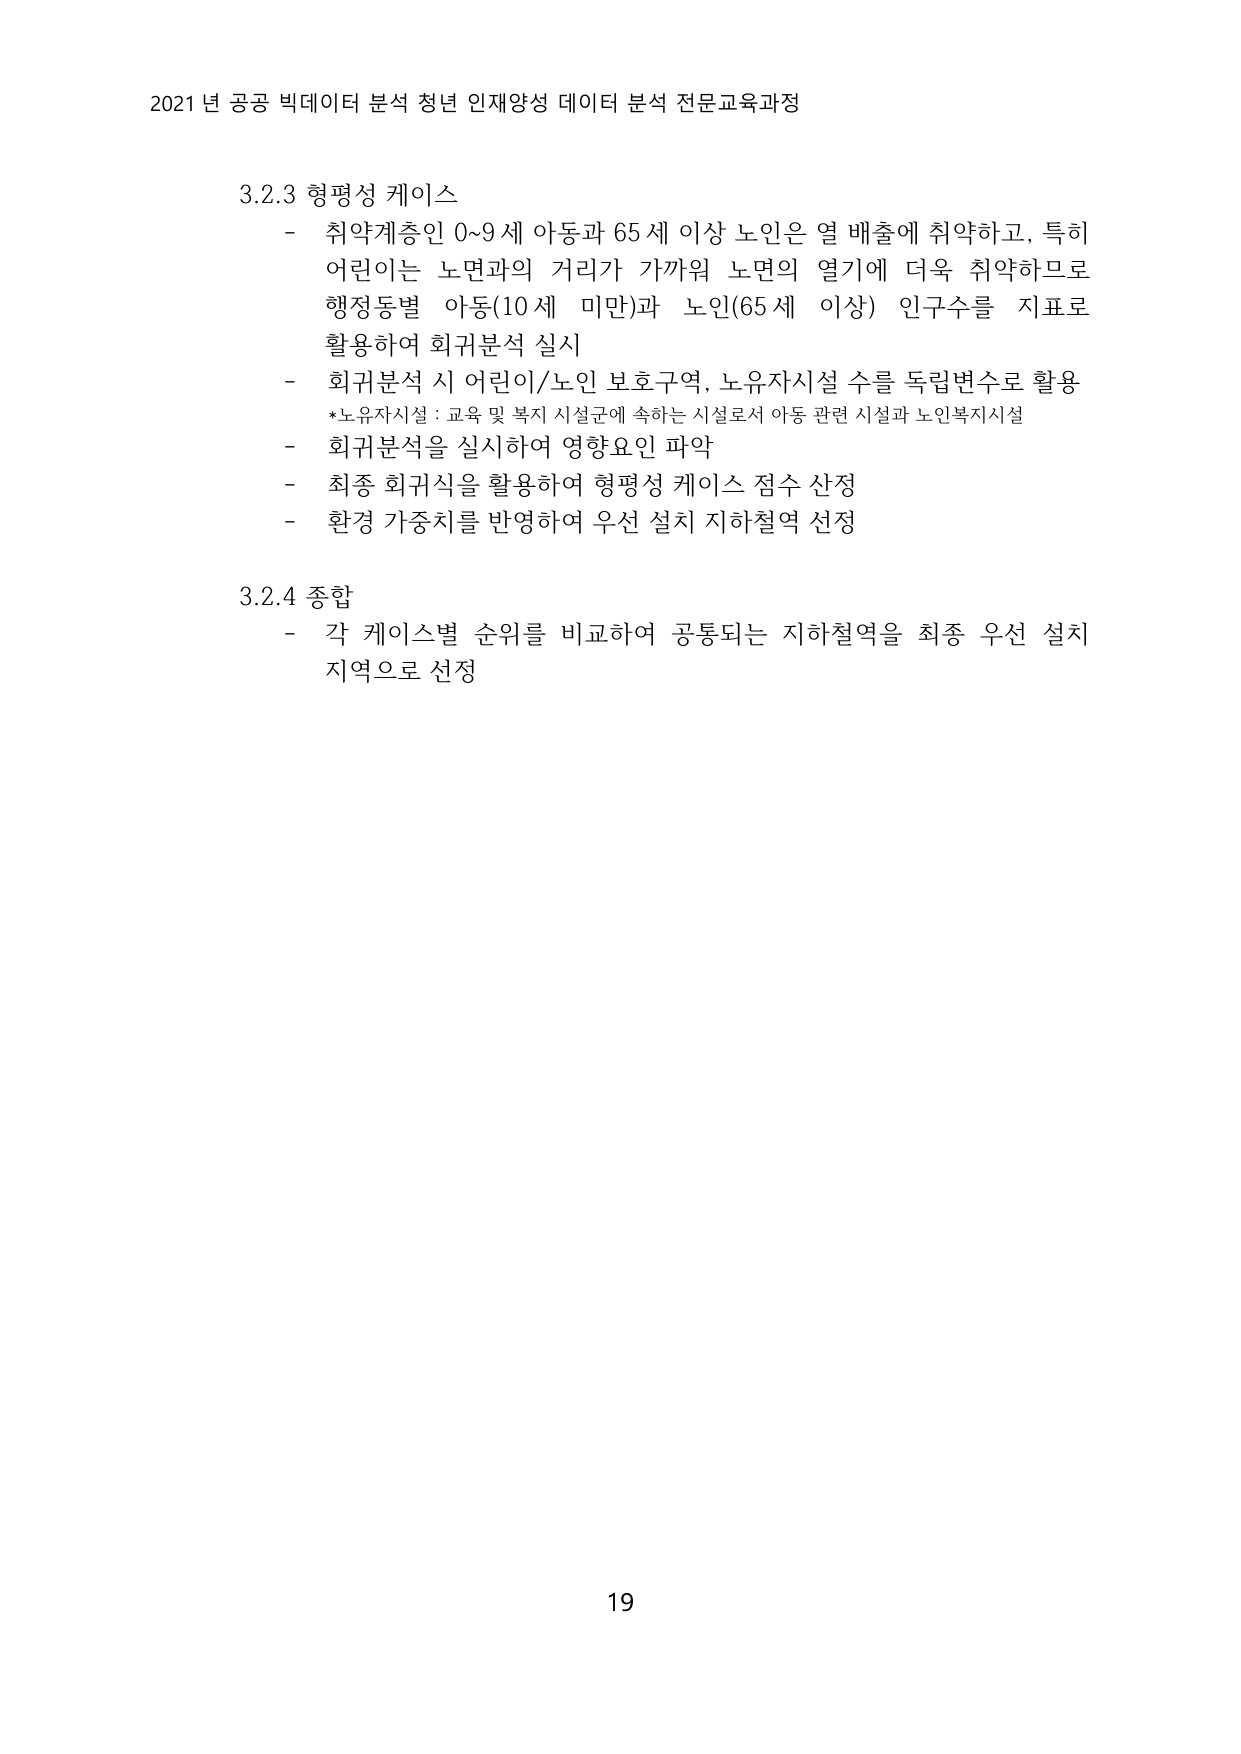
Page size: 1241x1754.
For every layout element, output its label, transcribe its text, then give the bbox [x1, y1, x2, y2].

list 회귀분석을 실시하여 영향요인 파악 [283, 429, 1090, 461]
list 형평성 케이스 [239, 177, 1090, 210]
list 종합 [239, 578, 1090, 611]
list 회귀분석 시 어린이/노인 보호구역, 노유자시설 수를 독립변수로 활용 [283, 364, 1090, 396]
list *노유자시설 : 교육 및 복지 시설군에 속하는 시설로서 아동 관련 시설과 노인복지시설 [327, 401, 1090, 425]
list 각 케이스별 순위를 비교하여 공통되는 지하철역을 최종 우선 설치 지역으로 선정 [283, 615, 1090, 685]
list 환경 가중치를 반영하여 우선 설치 지하철역 선정 [283, 503, 1090, 536]
list 취약계층인 0~9세 아동과 65세 이상 노인은 열 배출에 취약하고, 특히 어린이는 노면과의 거리가 가까워 노면의 열기에 더욱 취약하므로 행정동별 아동(10세 미만)과 노인(65세 이상) 인구수를 지표로 활용하여 회귀분석 실시 [283, 214, 1090, 359]
list 최종 회귀식을 활용하여 형평성 케이스 점수 산정 [283, 466, 1090, 499]
